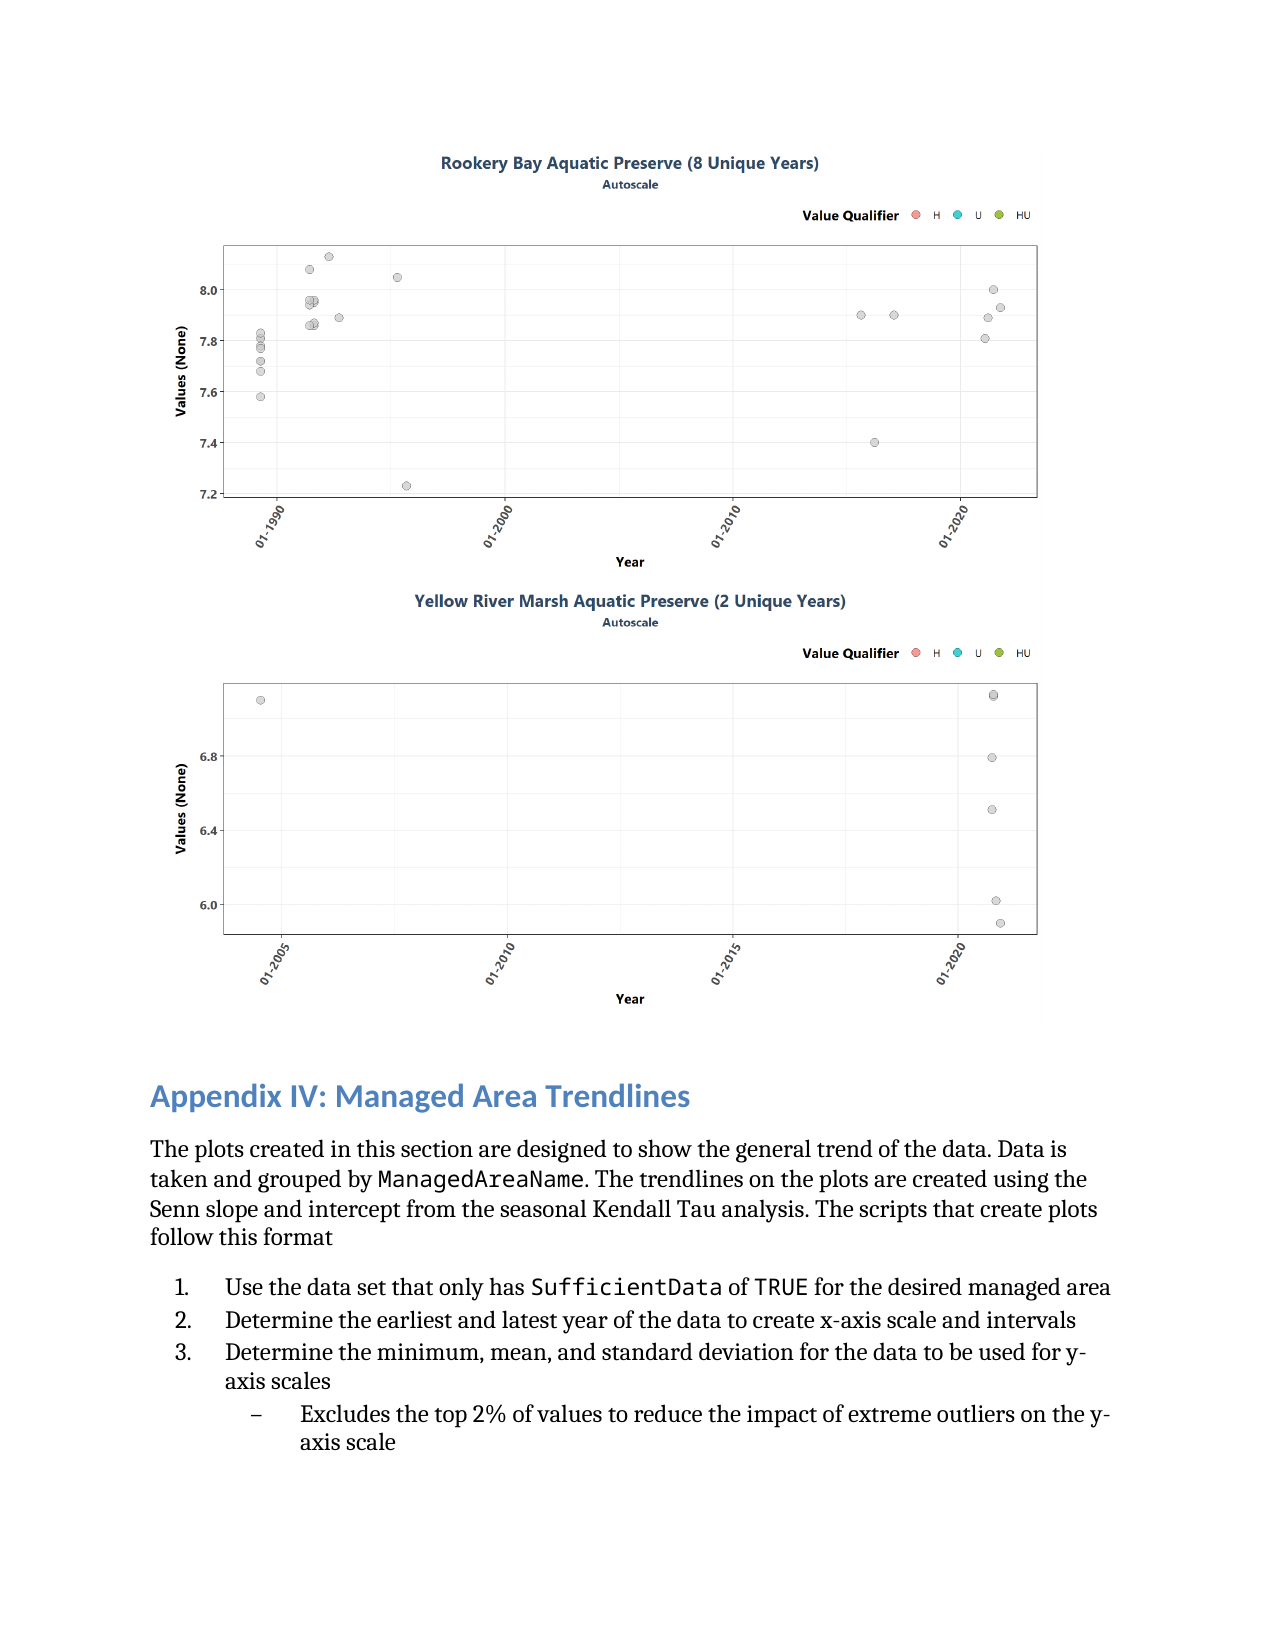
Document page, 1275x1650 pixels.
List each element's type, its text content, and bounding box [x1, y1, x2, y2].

list Determine the minimum, mean, and standard deviation for the data to be used for y-axis scales [175, 1338, 1125, 1396]
list Determine the earliest and latest year of the data to create x-axis scale and intervals [175, 1306, 1125, 1334]
text The plots created in this section are designed to show the general trend of the data. Data is taken and grouped by ManagedAreaName. The trendlines on the plots are created using the Senn slope and intercept from the seasonal Kendall Tau analysis. The scripts that create plots follow this format [150, 1134, 1125, 1252]
picture [168, 150, 1044, 1025]
subtitle Appendix IV: Managed Area Trendlines [150, 1075, 1125, 1116]
list Excludes the top 2% of values to reduce the impact of extreme outliers on the y-axis scale [250, 1399, 1125, 1457]
list Use the data set that only has SufficientData of TRUE for the desired managed area [175, 1271, 1125, 1302]
